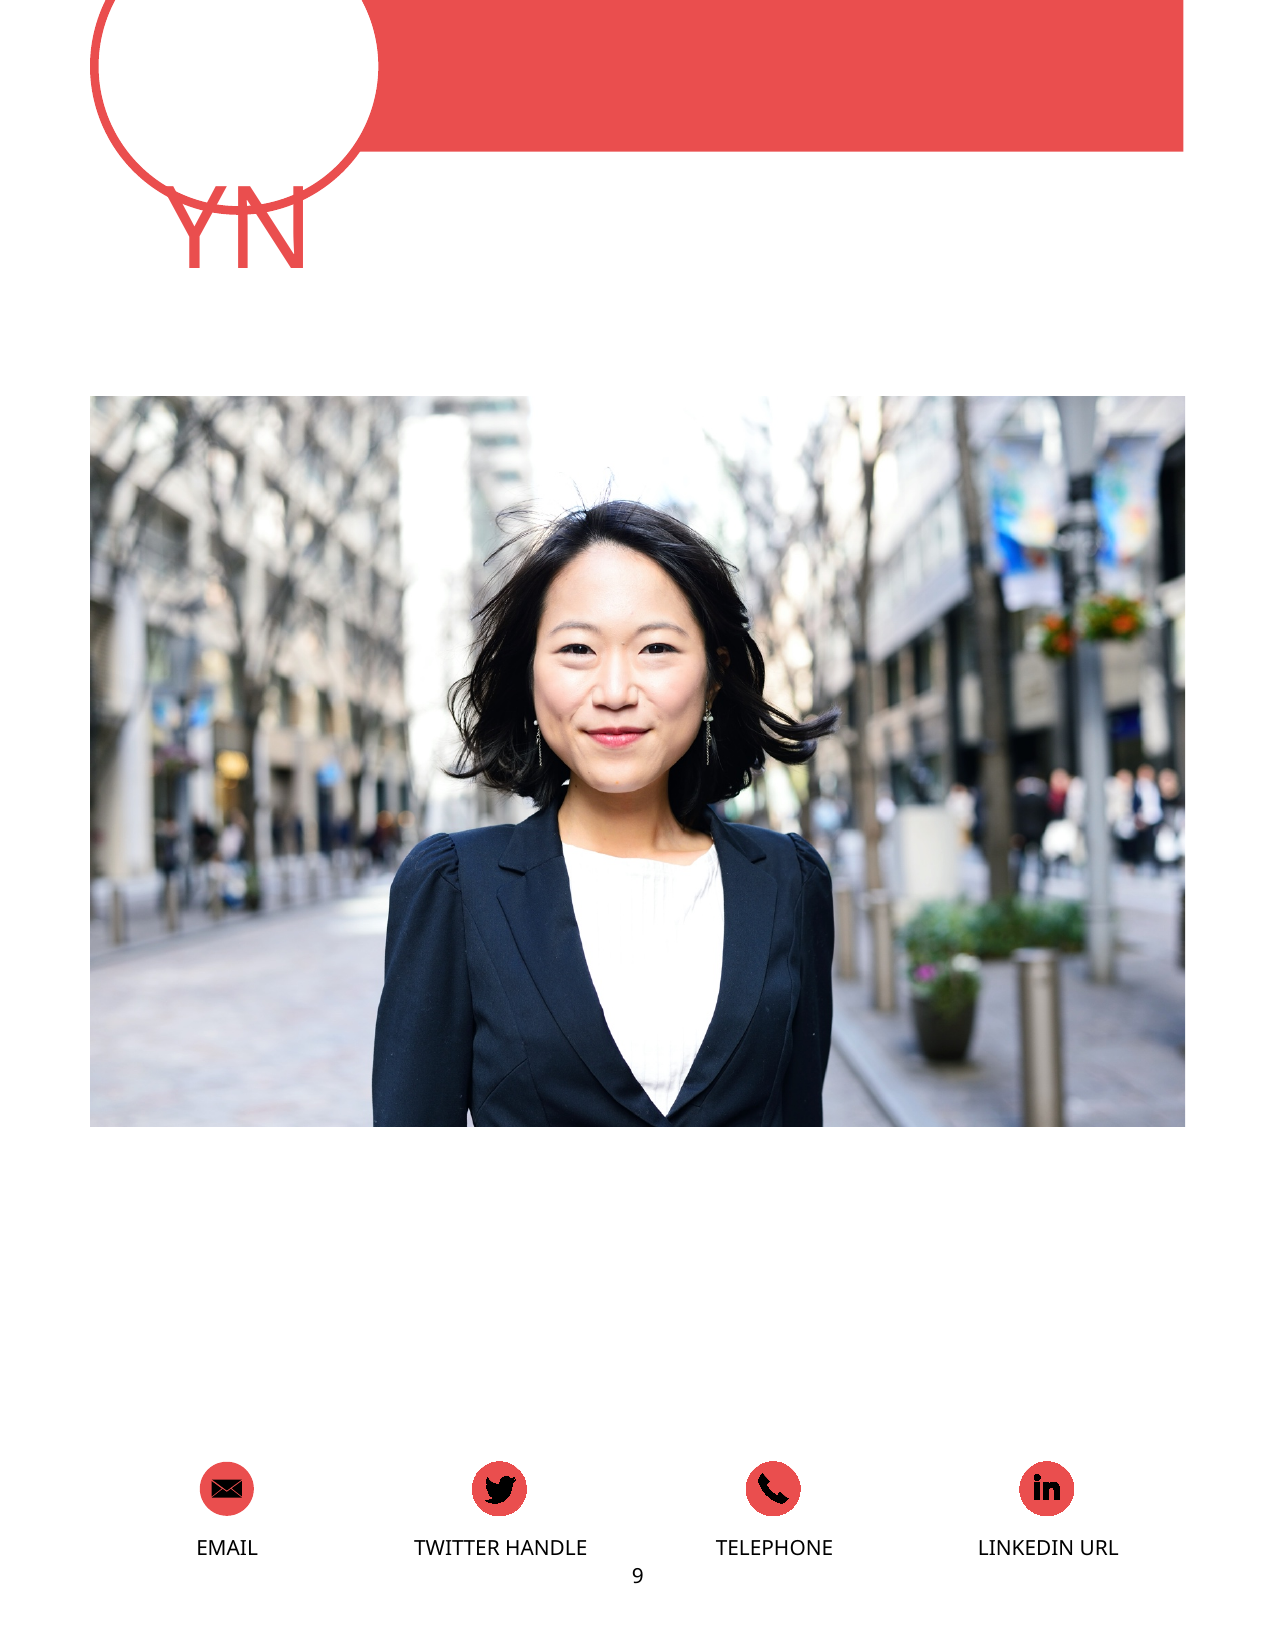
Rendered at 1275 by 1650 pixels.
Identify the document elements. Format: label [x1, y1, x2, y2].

picture [90, 396, 1186, 1127]
